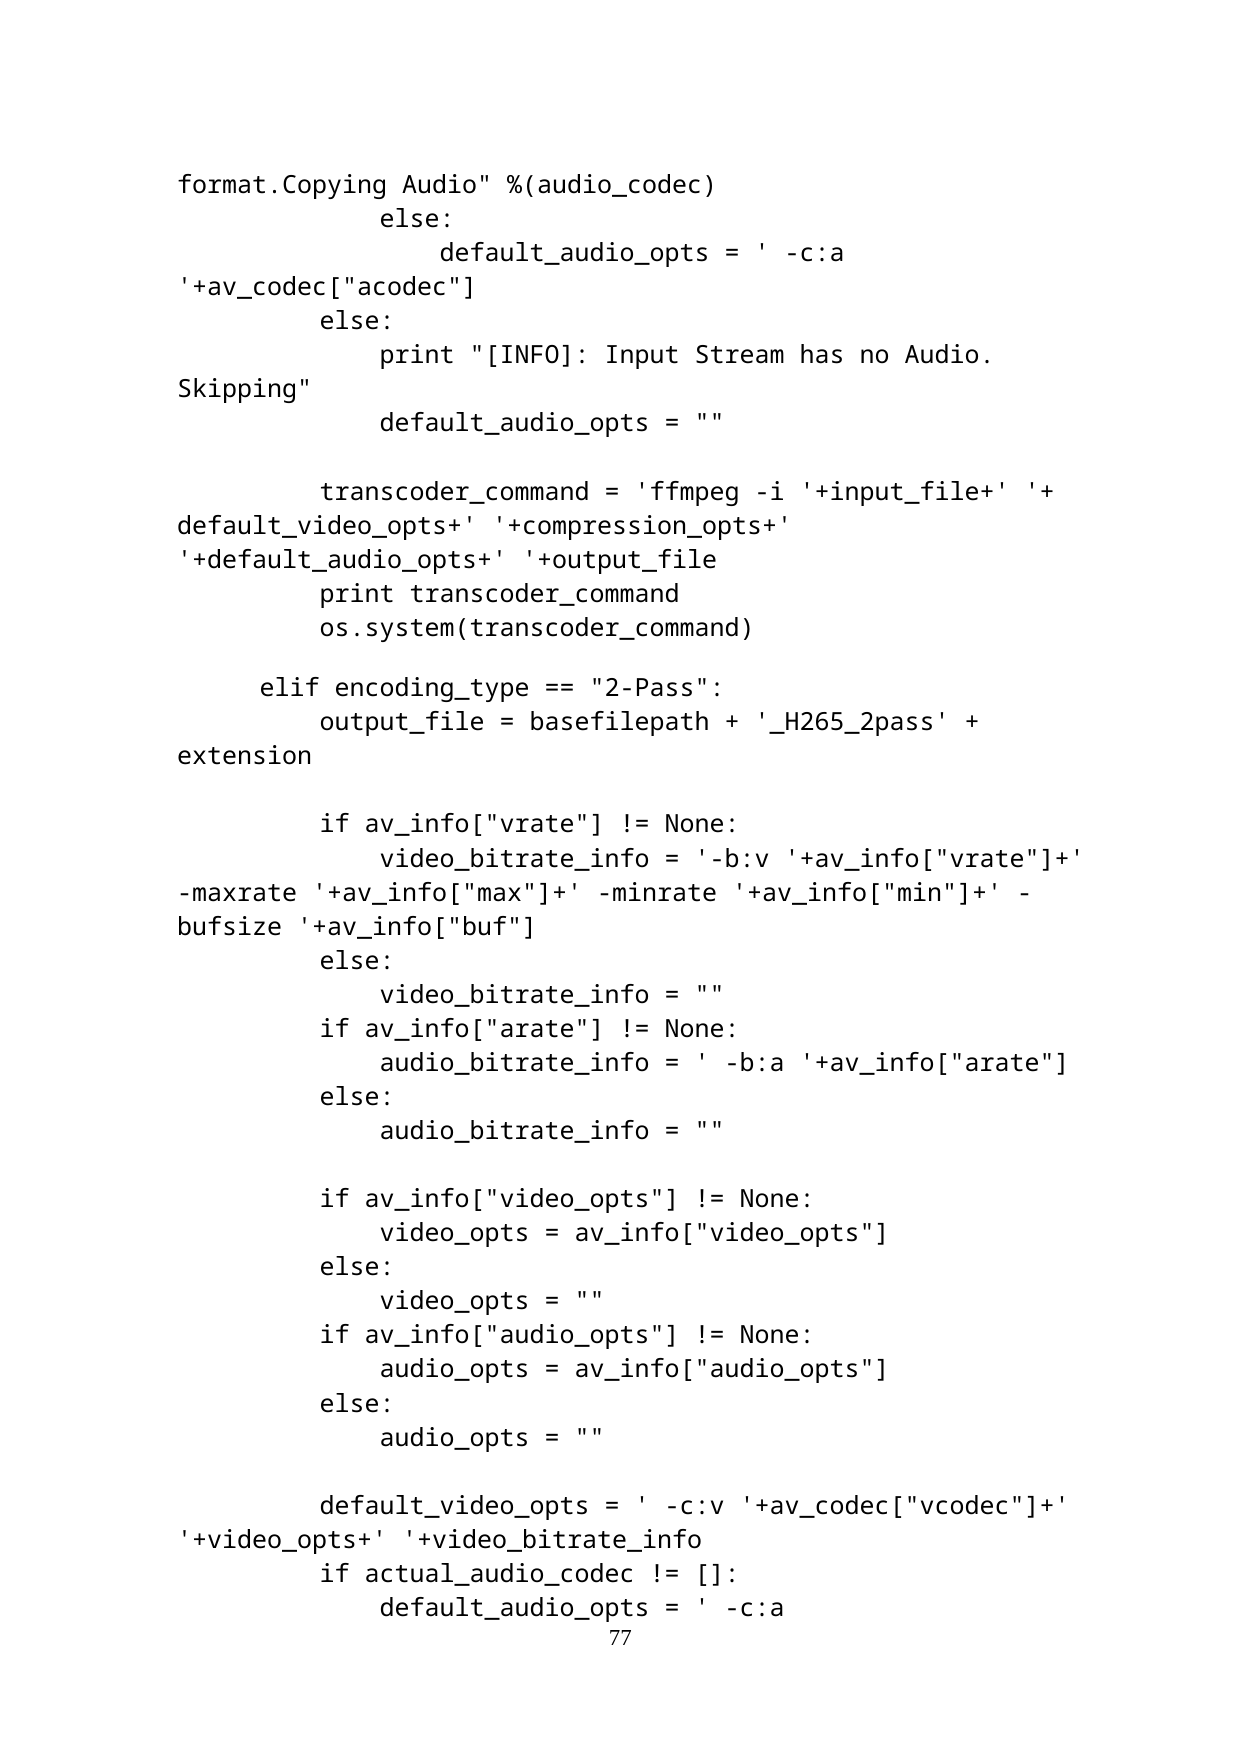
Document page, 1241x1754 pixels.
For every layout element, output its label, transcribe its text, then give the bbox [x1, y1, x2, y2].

list video_bitrate_info = "" [139, 976, 1091, 1011]
list print transcoder_command [139, 575, 1091, 609]
list transcoder_command = 'ffmpeg -i '+input_file+' '+ default_video_opts+' '+compression_opts+' '+default_audio_opts+' '+output_file [139, 473, 1091, 575]
list audio_opts = av_info["audio_opts"] [139, 1351, 1091, 1385]
list else: [139, 1249, 1091, 1283]
list else: [139, 942, 1091, 976]
list audio_bitrate_info = "" [139, 1113, 1091, 1147]
list os.system(transcoder_command) [139, 609, 1091, 643]
list else: [139, 303, 1091, 337]
list audio_bitrate_info = ' -b:a '+av_info["arate"] [139, 1044, 1091, 1079]
list audio_opts = "" [139, 1419, 1091, 1453]
list else: [139, 1385, 1091, 1419]
list else: [139, 1079, 1091, 1113]
list if av_info["video_opts"] != None: [139, 1181, 1091, 1215]
list else: [139, 201, 1091, 235]
list output_file = basefilepath + '_H265_2pass' + extension [139, 704, 1091, 772]
list video_opts = "" [139, 1283, 1091, 1317]
list video_opts = av_info["video_opts"] [139, 1215, 1091, 1249]
list default_audio_opts = ' -c:a '+av_codec["acodec"] [139, 235, 1091, 303]
list elif encoding_type == "2-Pass": [139, 670, 1091, 704]
list print "[INFO]: Input Stream has no Audio. Skipping" [139, 337, 1091, 405]
list default_video_opts = ' -c:v '+av_codec["vcodec"]+' '+video_opts+' '+video_bitrate_info [139, 1487, 1091, 1556]
list if actual_audio_codec != []: [139, 1556, 1091, 1589]
list if av_info["audio_opts"] != None: [139, 1317, 1091, 1351]
list video_bitrate_info = '-b:v '+av_info["vrate"]+' -maxrate '+av_info["max"]+' -minrate '+av_info["min"]+' -bufsize '+av_info["buf"] [139, 840, 1091, 942]
list if av_info["vrate"] != None: [139, 806, 1091, 840]
list if av_info["arate"] != None: [139, 1011, 1091, 1044]
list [139, 1589, 1091, 1624]
list default_audio_opts = "" [139, 405, 1091, 439]
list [139, 167, 1091, 201]
